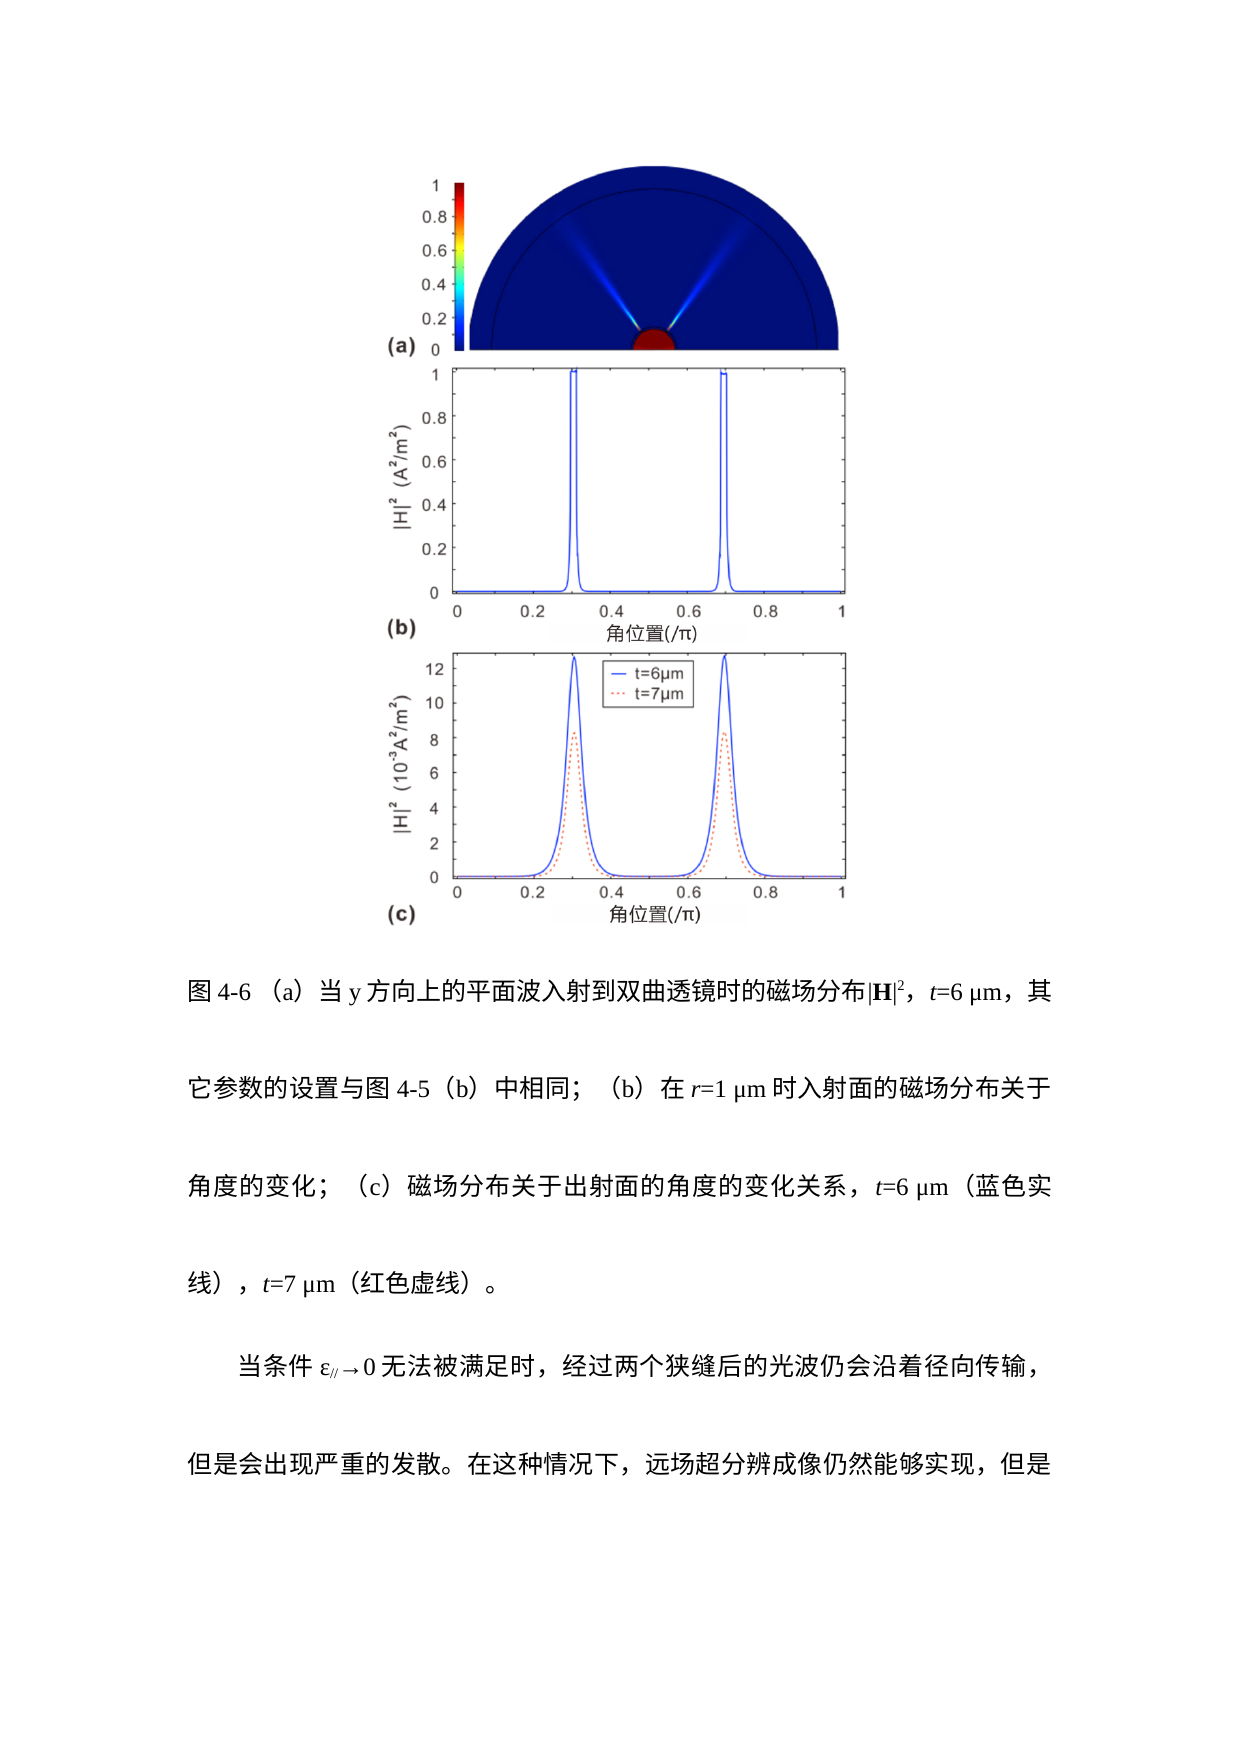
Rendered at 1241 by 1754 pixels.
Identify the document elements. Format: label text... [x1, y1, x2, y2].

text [187, 1332, 1053, 1495]
picture [384, 162, 857, 928]
text 图4-6 （a）当y方向上的平面波入射到双曲透镜时的磁场分布|H|2，t=6 μm，其它参数的设置与图4-5（b）中相同；（b）在r=1 μm时入射面的磁场分布关于角度的变化；（c）磁场分布关于出射面的角度的变化关系，t=6 μm（蓝色实线），t=7 μm（红色虚线）。 [187, 957, 1053, 1314]
